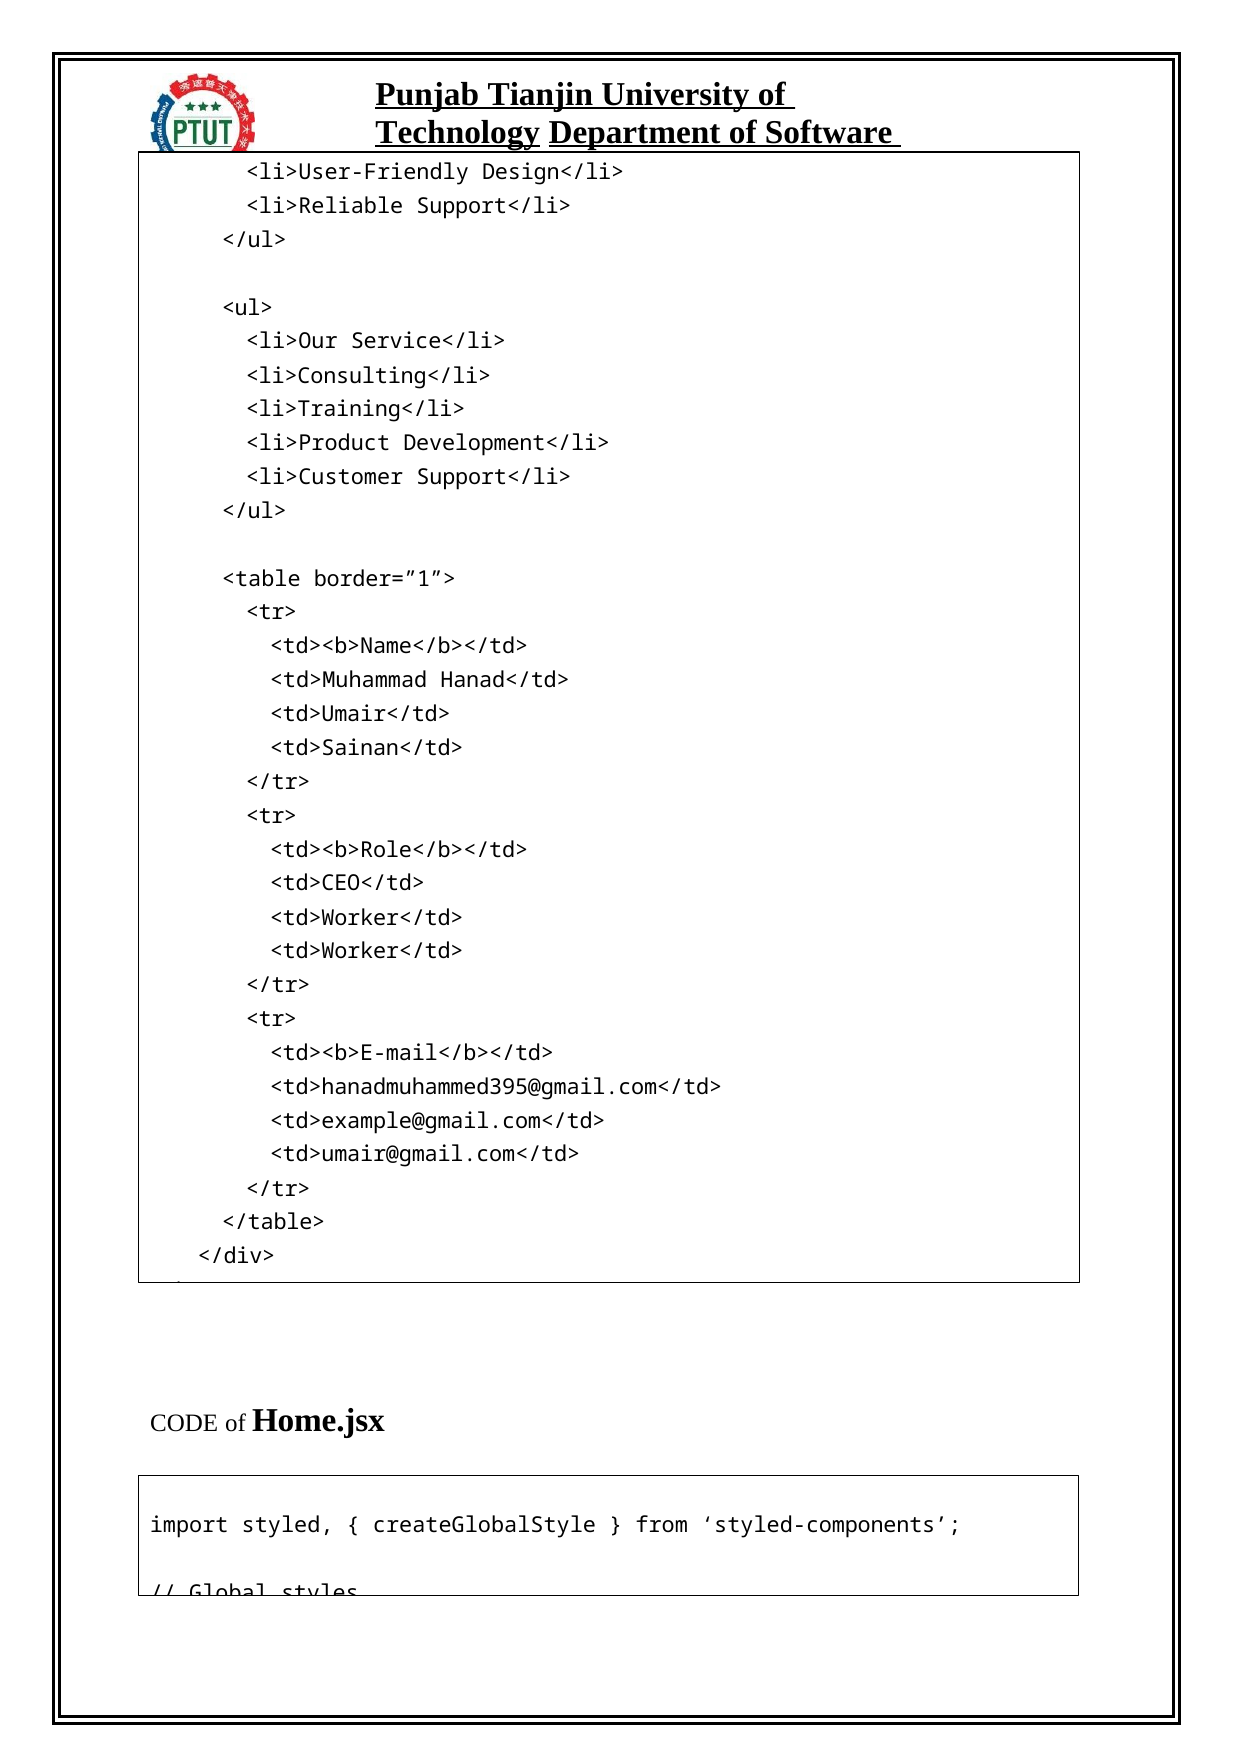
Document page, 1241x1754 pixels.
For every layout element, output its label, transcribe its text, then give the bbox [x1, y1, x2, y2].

text CODE of Home.jsx [150, 1401, 1172, 1439]
picture [150, 73, 255, 151]
